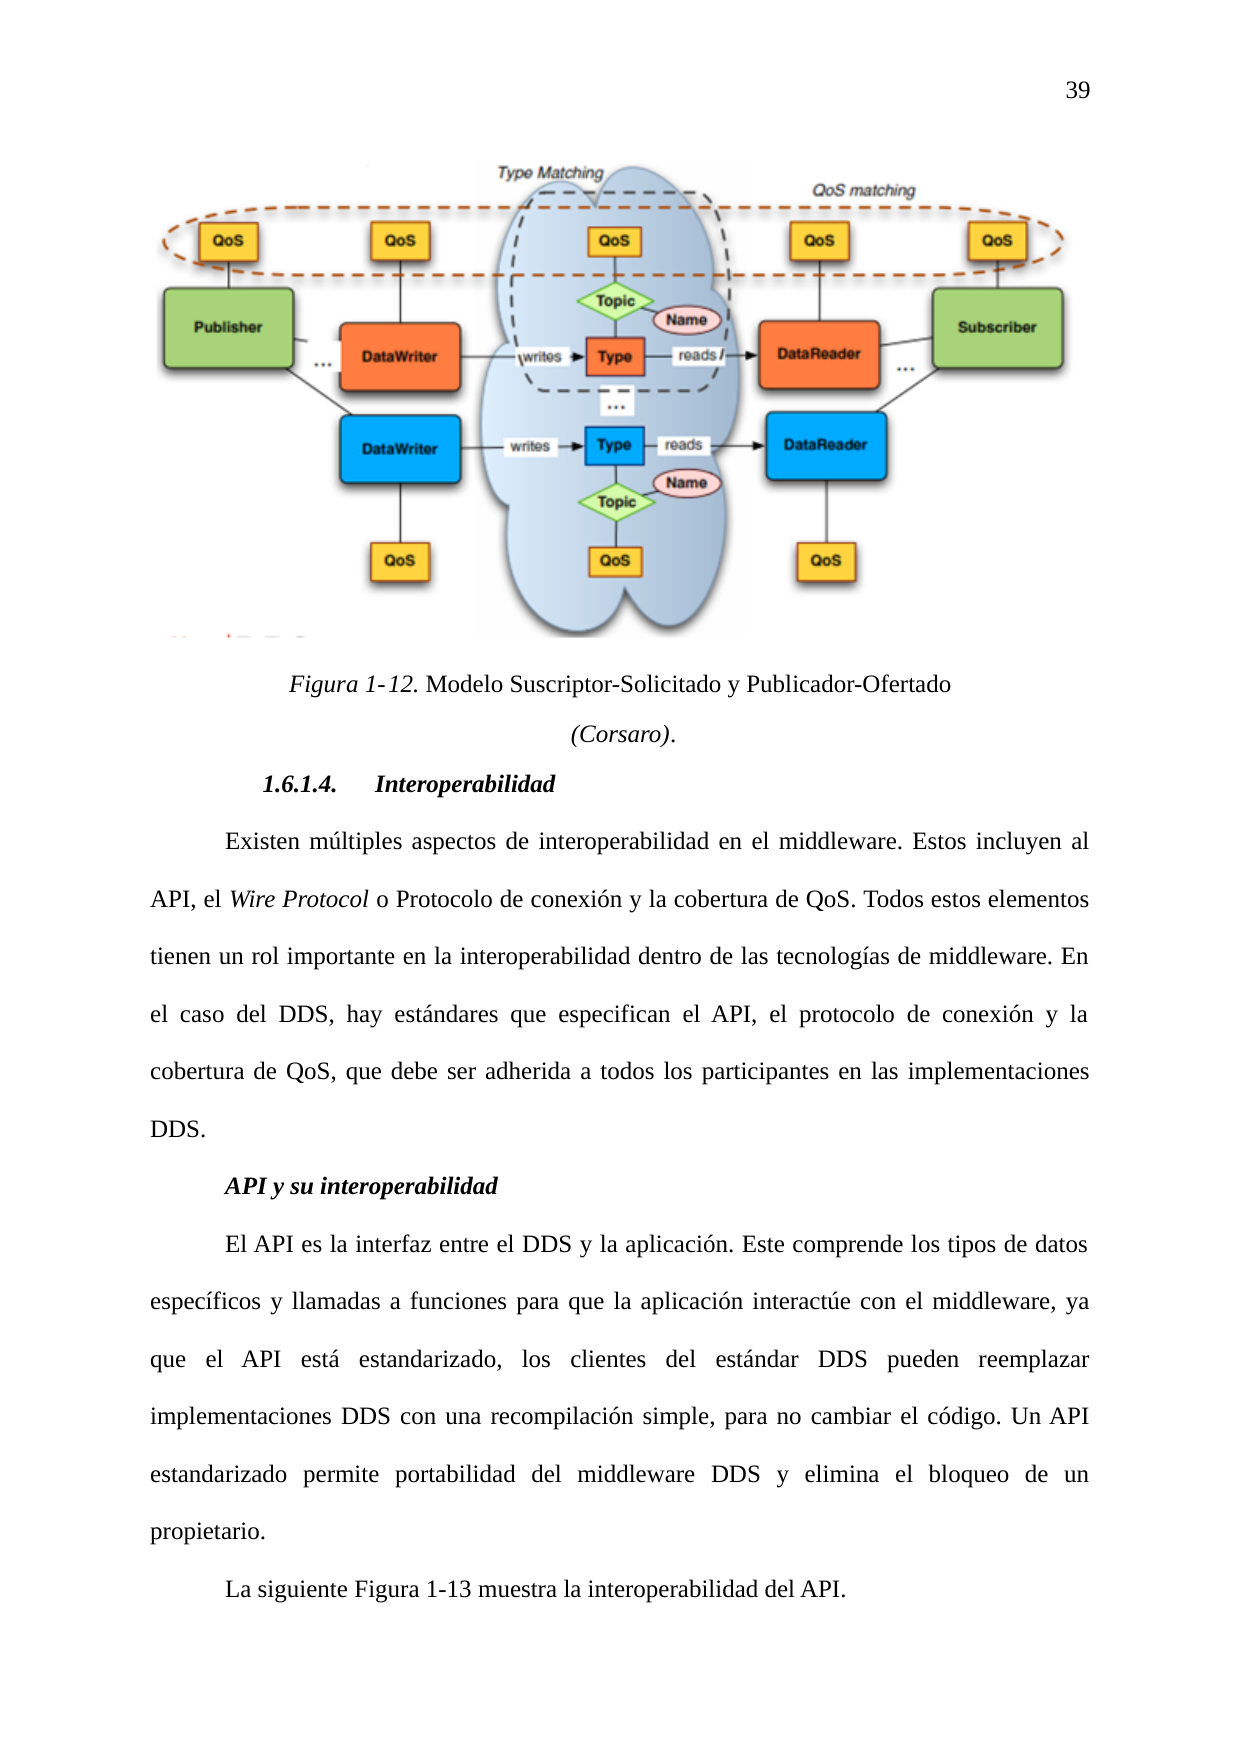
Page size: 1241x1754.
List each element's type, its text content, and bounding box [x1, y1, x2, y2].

text El API es la interfaz entre el DDS y la aplicación. Este comprende los tipos de datos específicos y llamadas a funciones para que la aplicación interactúe con el middleware, ya que el API está estandarizado, los clientes del estándar DDS pueden reemplazar implementaciones DDS con una recompilación simple, para no cambiar el código. Un API estandarizado permite portabilidad del middleware DDS y elimina el bloqueo de un propietario. [150, 1229, 1090, 1545]
subtitle Interoperabilidad [262, 769, 1090, 797]
subtitle API y su interoperabilidad [150, 1171, 1090, 1200]
text . [150, 719, 1090, 748]
picture [156, 161, 1084, 641]
text La siguiente Figura 1-13 muestra la interoperabilidad del API. [150, 1574, 1090, 1602]
text Existen múltiples aspectos de interoperabilidad en el middleware. Estos incluyen al API, el Wire Protocol o Protocolo de conexión y la cobertura de QoS. Todos estos elementos tienen un rol importante en la interoperabilidad dentro de las tecnologías de middleware. En el caso del DDS, hay estándares que especifican el API, el protocolo de conexión y la cobertura de QoS, que debe ser adherida a todos los participantes en las implementaciones DDS. [150, 826, 1090, 1142]
text Figura 1-12. Modelo Suscriptor-Solicitado y Publicador-Ofertado [150, 669, 1090, 698]
